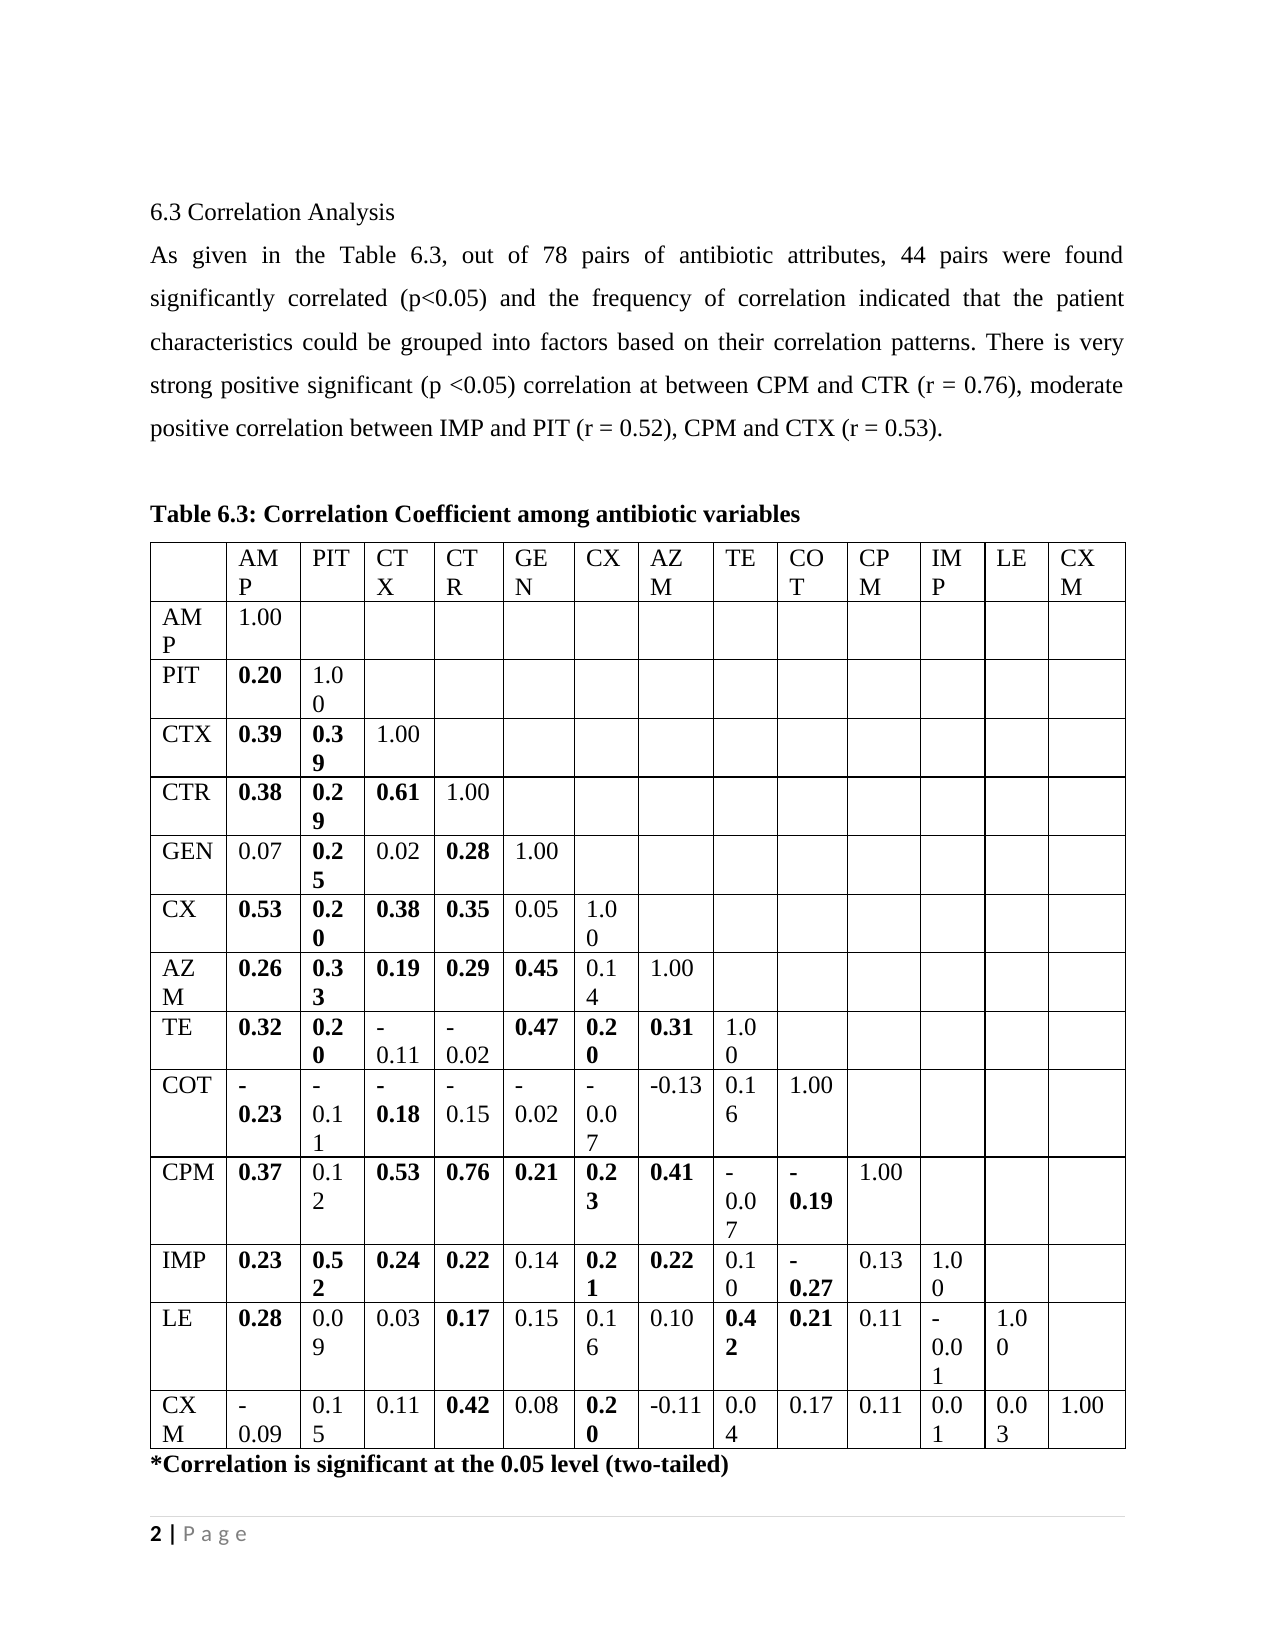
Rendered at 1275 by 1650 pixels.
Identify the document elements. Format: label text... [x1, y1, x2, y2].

table_cell 0.20 [575, 1012, 638, 1069]
table_cell [714, 719, 777, 776]
table_cell [848, 836, 920, 893]
table_header CTX [365, 543, 434, 601]
table_cell 0.76 [435, 1158, 503, 1244]
table_cell [639, 660, 713, 718]
table_cell -0.19 [778, 1158, 847, 1244]
table_cell [714, 836, 777, 893]
table_cell -0.15 [435, 1070, 503, 1156]
table_cell 0.11 [365, 1391, 434, 1448]
table_cell 0.13 [848, 1245, 920, 1302]
table_cell TE [151, 1012, 226, 1069]
table_cell [714, 602, 777, 659]
table_cell [921, 602, 984, 659]
table_header COT [778, 543, 847, 601]
table_cell 0.37 [227, 1158, 300, 1244]
table_cell 1.00 [714, 1012, 777, 1069]
table_cell [1049, 1245, 1125, 1302]
table_cell [921, 1012, 984, 1069]
table_cell AMP [151, 602, 226, 659]
table_cell 0.41 [639, 1158, 713, 1244]
table_cell [848, 1070, 920, 1156]
table_cell 0.03 [986, 1391, 1048, 1448]
table_cell 1.00 [575, 895, 638, 952]
table_cell [848, 602, 920, 659]
table_cell [921, 1158, 984, 1244]
table_cell -0.13 [639, 1070, 713, 1156]
table_cell [435, 719, 503, 776]
table_cell [504, 778, 574, 835]
table_cell 0.28 [227, 1303, 300, 1389]
table_cell CX [151, 895, 226, 952]
table_cell 0.12 [301, 1158, 364, 1244]
table_cell -0.02 [435, 1012, 503, 1069]
table_cell -0.02 [504, 1070, 574, 1156]
table_cell -0.18 [365, 1070, 434, 1156]
table_header AMP [227, 543, 300, 601]
table_cell 1.00 [504, 836, 574, 893]
table_cell [504, 602, 574, 659]
table_cell [1049, 719, 1125, 776]
table_cell 0.16 [714, 1070, 777, 1156]
table_cell -0.23 [227, 1070, 300, 1156]
table_cell 0.20 [301, 1012, 364, 1069]
table_cell [986, 719, 1048, 776]
table_cell [365, 660, 434, 718]
table_cell [714, 660, 777, 718]
table_cell AZM [151, 953, 226, 1011]
table_cell 0.42 [714, 1303, 777, 1389]
table_cell [778, 895, 847, 952]
table_cell [848, 1012, 920, 1069]
table_cell [848, 778, 920, 835]
table_cell 0.47 [504, 1012, 574, 1069]
table_cell -0.01 [921, 1303, 984, 1389]
table_cell 0.20 [301, 895, 364, 952]
table_cell 1.00 [365, 719, 434, 776]
table_cell [778, 778, 847, 835]
table_cell [848, 660, 920, 718]
table_cell -0.11 [301, 1070, 364, 1156]
table_cell 0.22 [435, 1245, 503, 1302]
table_cell [778, 660, 847, 718]
table_cell 0.33 [301, 953, 364, 1011]
table_cell 0.22 [639, 1245, 713, 1302]
table_cell [1049, 660, 1125, 718]
table_cell [986, 953, 1048, 1011]
table_cell [921, 719, 984, 776]
table_cell [921, 953, 984, 1011]
table_cell 0.53 [365, 1158, 434, 1244]
table_cell [575, 602, 638, 659]
table_cell [504, 719, 574, 776]
table_cell 1.00 [986, 1303, 1048, 1389]
table_cell 0.20 [227, 660, 300, 718]
table_cell 0.53 [227, 895, 300, 952]
table_cell [1049, 1158, 1125, 1244]
table_cell [639, 778, 713, 835]
table_cell [575, 719, 638, 776]
table_cell PIT [151, 660, 226, 718]
table_cell 0.07 [227, 836, 300, 893]
table_cell [986, 660, 1048, 718]
table_cell 0.38 [227, 778, 300, 835]
table_cell 0.02 [365, 836, 434, 893]
table_cell -0.11 [365, 1012, 434, 1069]
table_cell [986, 1245, 1048, 1302]
table_cell [504, 660, 574, 718]
table_cell 0.26 [227, 953, 300, 1011]
subtitle 6.3 Correlation Analysis [150, 197, 1125, 226]
table_cell [986, 602, 1048, 659]
table_cell 0.23 [227, 1245, 300, 1302]
table_cell [1049, 895, 1125, 952]
table_cell 0.17 [778, 1391, 847, 1448]
table_cell 0.45 [504, 953, 574, 1011]
table_cell 0.24 [365, 1245, 434, 1302]
table_cell 0.29 [435, 953, 503, 1011]
table_cell [778, 953, 847, 1011]
table_cell [435, 602, 503, 659]
table_cell [848, 719, 920, 776]
table_header IMP [921, 543, 984, 601]
table_cell [986, 1070, 1048, 1156]
table_cell GEN [151, 836, 226, 893]
table_cell [986, 895, 1048, 952]
table_cell [1049, 1012, 1125, 1069]
table_cell [1049, 1070, 1125, 1156]
table_cell 0.10 [639, 1303, 713, 1389]
table_cell [1049, 836, 1125, 893]
table_cell [921, 660, 984, 718]
table_cell 0.23 [575, 1158, 638, 1244]
table_cell -0.27 [778, 1245, 847, 1302]
table_cell CPM [151, 1158, 226, 1244]
table_cell 0.15 [504, 1303, 574, 1389]
table_cell 0.21 [504, 1158, 574, 1244]
table_cell 1.00 [848, 1158, 920, 1244]
table_cell 0.08 [504, 1391, 574, 1448]
table_header CPM [848, 543, 920, 601]
table_cell CTX [151, 719, 226, 776]
text *Correlation is significant at the 0.05 level (two-tailed) [150, 1449, 1125, 1478]
table_cell 0.16 [575, 1303, 638, 1389]
text Table 6.3: Correlation Coefficient among antibiotic variables [150, 499, 1125, 528]
table_cell 0.25 [301, 836, 364, 893]
table_header CX [575, 543, 638, 601]
table_cell 0.39 [227, 719, 300, 776]
table_cell 0.01 [921, 1391, 984, 1448]
table_cell 0.05 [504, 895, 574, 952]
table_cell [986, 1158, 1048, 1244]
table_header GEN [504, 543, 574, 601]
table_cell 0.29 [301, 778, 364, 835]
table_cell 0.14 [575, 953, 638, 1011]
table_cell [1049, 1303, 1125, 1389]
table_cell [921, 836, 984, 893]
table_cell [1049, 778, 1125, 835]
table_cell [714, 953, 777, 1011]
table_cell 0.35 [435, 895, 503, 952]
table_cell 0.14 [504, 1245, 574, 1302]
table_cell 0.21 [778, 1303, 847, 1389]
table_cell [639, 836, 713, 893]
table_cell [575, 778, 638, 835]
table_header [151, 543, 226, 601]
table_cell -0.07 [575, 1070, 638, 1156]
table_cell 0.17 [435, 1303, 503, 1389]
table_cell 0.11 [848, 1303, 920, 1389]
table_cell 1.00 [1049, 1391, 1125, 1448]
table_cell 0.39 [301, 719, 364, 776]
table_cell 1.00 [227, 602, 300, 659]
table_cell [639, 895, 713, 952]
table_cell 0.03 [365, 1303, 434, 1389]
table_cell [921, 895, 984, 952]
table_cell LE [151, 1303, 226, 1389]
table_cell [921, 778, 984, 835]
table_cell [714, 778, 777, 835]
table_cell -0.07 [714, 1158, 777, 1244]
table_cell [575, 660, 638, 718]
table_cell [778, 836, 847, 893]
table_header LE [986, 543, 1048, 601]
table_cell [848, 895, 920, 952]
table_cell [435, 660, 503, 718]
table_cell 0.20 [575, 1391, 638, 1448]
table_cell [365, 602, 434, 659]
table_cell 0.19 [365, 953, 434, 1011]
table_cell CTR [151, 778, 226, 835]
table_cell [778, 602, 847, 659]
table_cell 0.52 [301, 1245, 364, 1302]
table_cell [301, 602, 364, 659]
table_cell 0.11 [848, 1391, 920, 1448]
table_cell 0.21 [575, 1245, 638, 1302]
table_header TE [714, 543, 777, 601]
table_cell [575, 836, 638, 893]
table_cell [921, 1070, 984, 1156]
table_cell 0.61 [365, 778, 434, 835]
table_cell [778, 1012, 847, 1069]
table_header CTR [435, 543, 503, 601]
table_cell [639, 602, 713, 659]
table_cell [986, 836, 1048, 893]
table_cell 0.15 [301, 1391, 364, 1448]
table_header AZM [639, 543, 713, 601]
table_cell [1049, 953, 1125, 1011]
table_cell 0.38 [365, 895, 434, 952]
table_cell [778, 719, 847, 776]
table_cell COT [151, 1070, 226, 1156]
table_cell 0.31 [639, 1012, 713, 1069]
table_cell 0.32 [227, 1012, 300, 1069]
table_header CXM [1049, 543, 1125, 601]
table_cell 1.00 [778, 1070, 847, 1156]
table_cell IMP [151, 1245, 226, 1302]
table_cell 0.04 [714, 1391, 777, 1448]
table_header PIT [301, 543, 364, 601]
table_cell [714, 895, 777, 952]
table_cell [848, 953, 920, 1011]
table_cell -0.09 [227, 1391, 300, 1448]
table_cell 1.00 [435, 778, 503, 835]
table_cell [639, 719, 713, 776]
table_cell 0.09 [301, 1303, 364, 1389]
table_cell 0.28 [435, 836, 503, 893]
table_cell 1.00 [639, 953, 713, 1011]
table_cell 1.00 [921, 1245, 984, 1302]
table_cell -0.11 [639, 1391, 713, 1448]
table_cell 1.00 [301, 660, 364, 718]
table_cell [1049, 602, 1125, 659]
table_cell [986, 778, 1048, 835]
table_cell [986, 1012, 1048, 1069]
table_cell 0.42 [435, 1391, 503, 1448]
text As given in the Table 6.3, out of 78 pairs of antibiotic attributes, 44 pairs were found significantly correlated (p<0.05) and the frequency of correlation indicated that the patient characteristics could be grouped into factors based on their correlation patterns. There is very strong positive significant (p <0.05) correlation at between CPM and CTR (r = 0.76), moderate positive correlation between IMP and PIT (r = 0.52), CPM and CTX (r = 0.53). [150, 240, 1125, 442]
table_cell CXM [151, 1391, 226, 1448]
table_cell 0.10 [714, 1245, 777, 1302]
